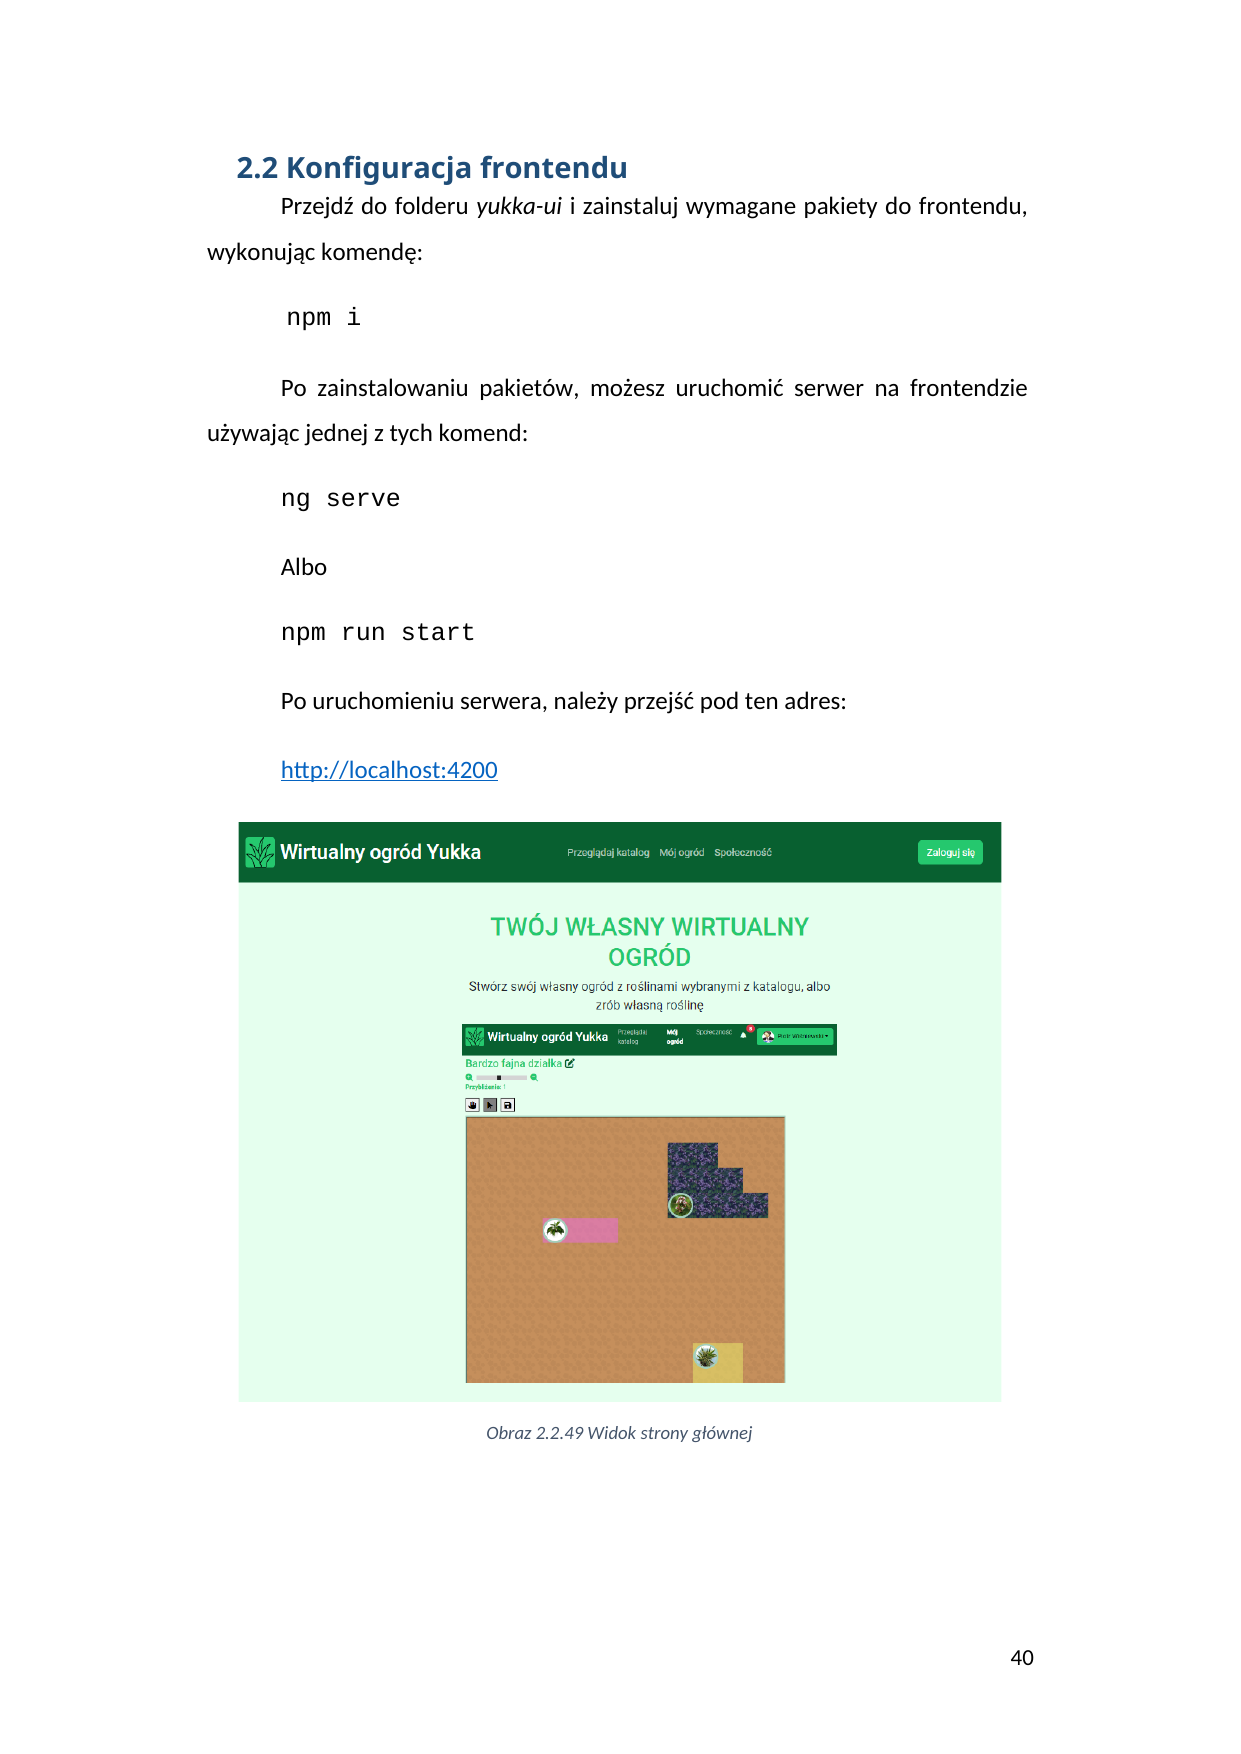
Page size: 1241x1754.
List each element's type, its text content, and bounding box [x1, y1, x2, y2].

text http://localhost:4200 [207, 754, 1029, 784]
text npm i [207, 305, 1029, 333]
text npm run start [207, 620, 1029, 648]
text Przejdź do folderu yukka-ui i zainstaluj wymagane pakiety do frontendu, wykonując komendę: [207, 191, 1029, 267]
subtitle Konfiguracja frontendu [207, 148, 1033, 187]
picture [238, 822, 1002, 1402]
text Po zainstalowaniu pakietów, możesz uruchomić serwer na frontendzie używając jednej z tych komend: [207, 372, 1029, 448]
text Po uruchomieniu serwera, należy przejść pod ten adres: [207, 685, 1029, 716]
text ng serve [207, 486, 1029, 514]
text Albo [207, 551, 1029, 582]
